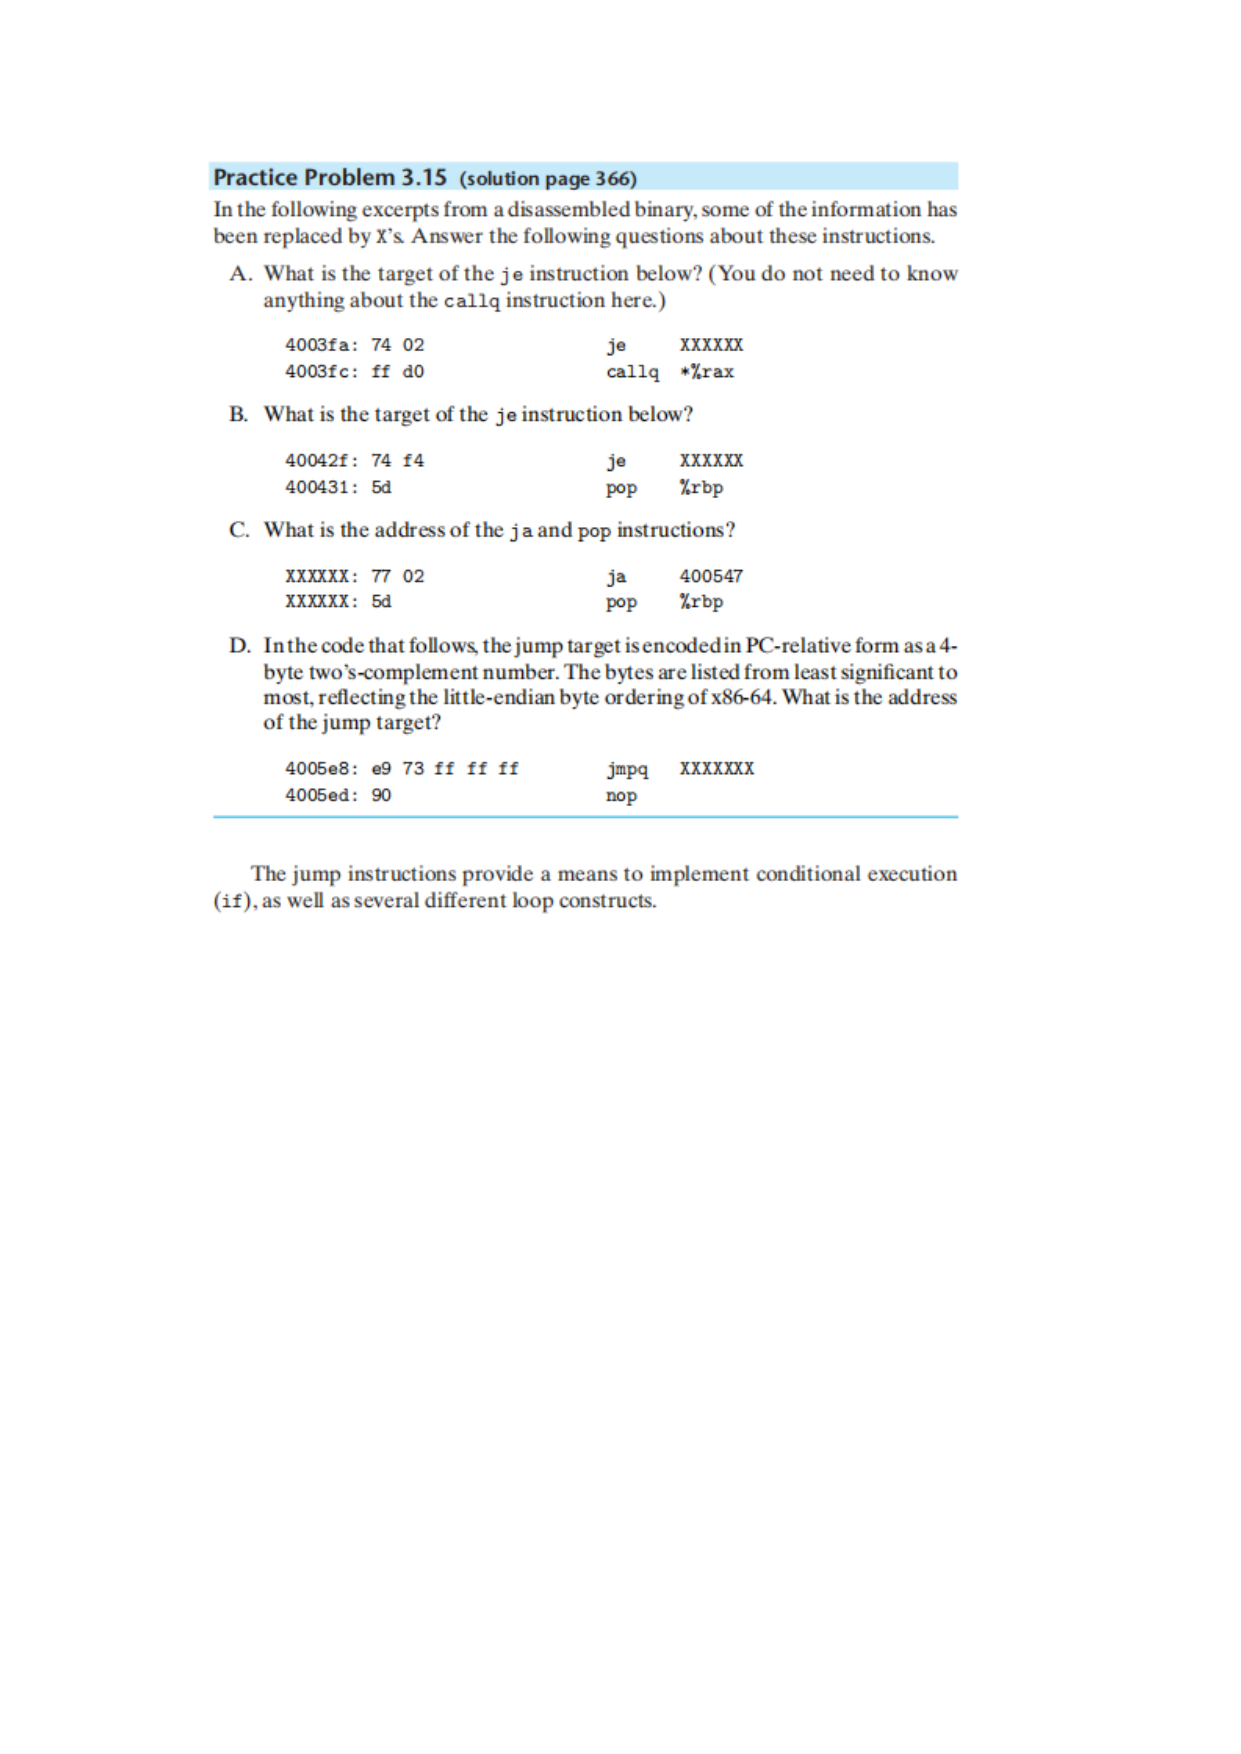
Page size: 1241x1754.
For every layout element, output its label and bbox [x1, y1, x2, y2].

picture [187, 151, 1025, 917]
